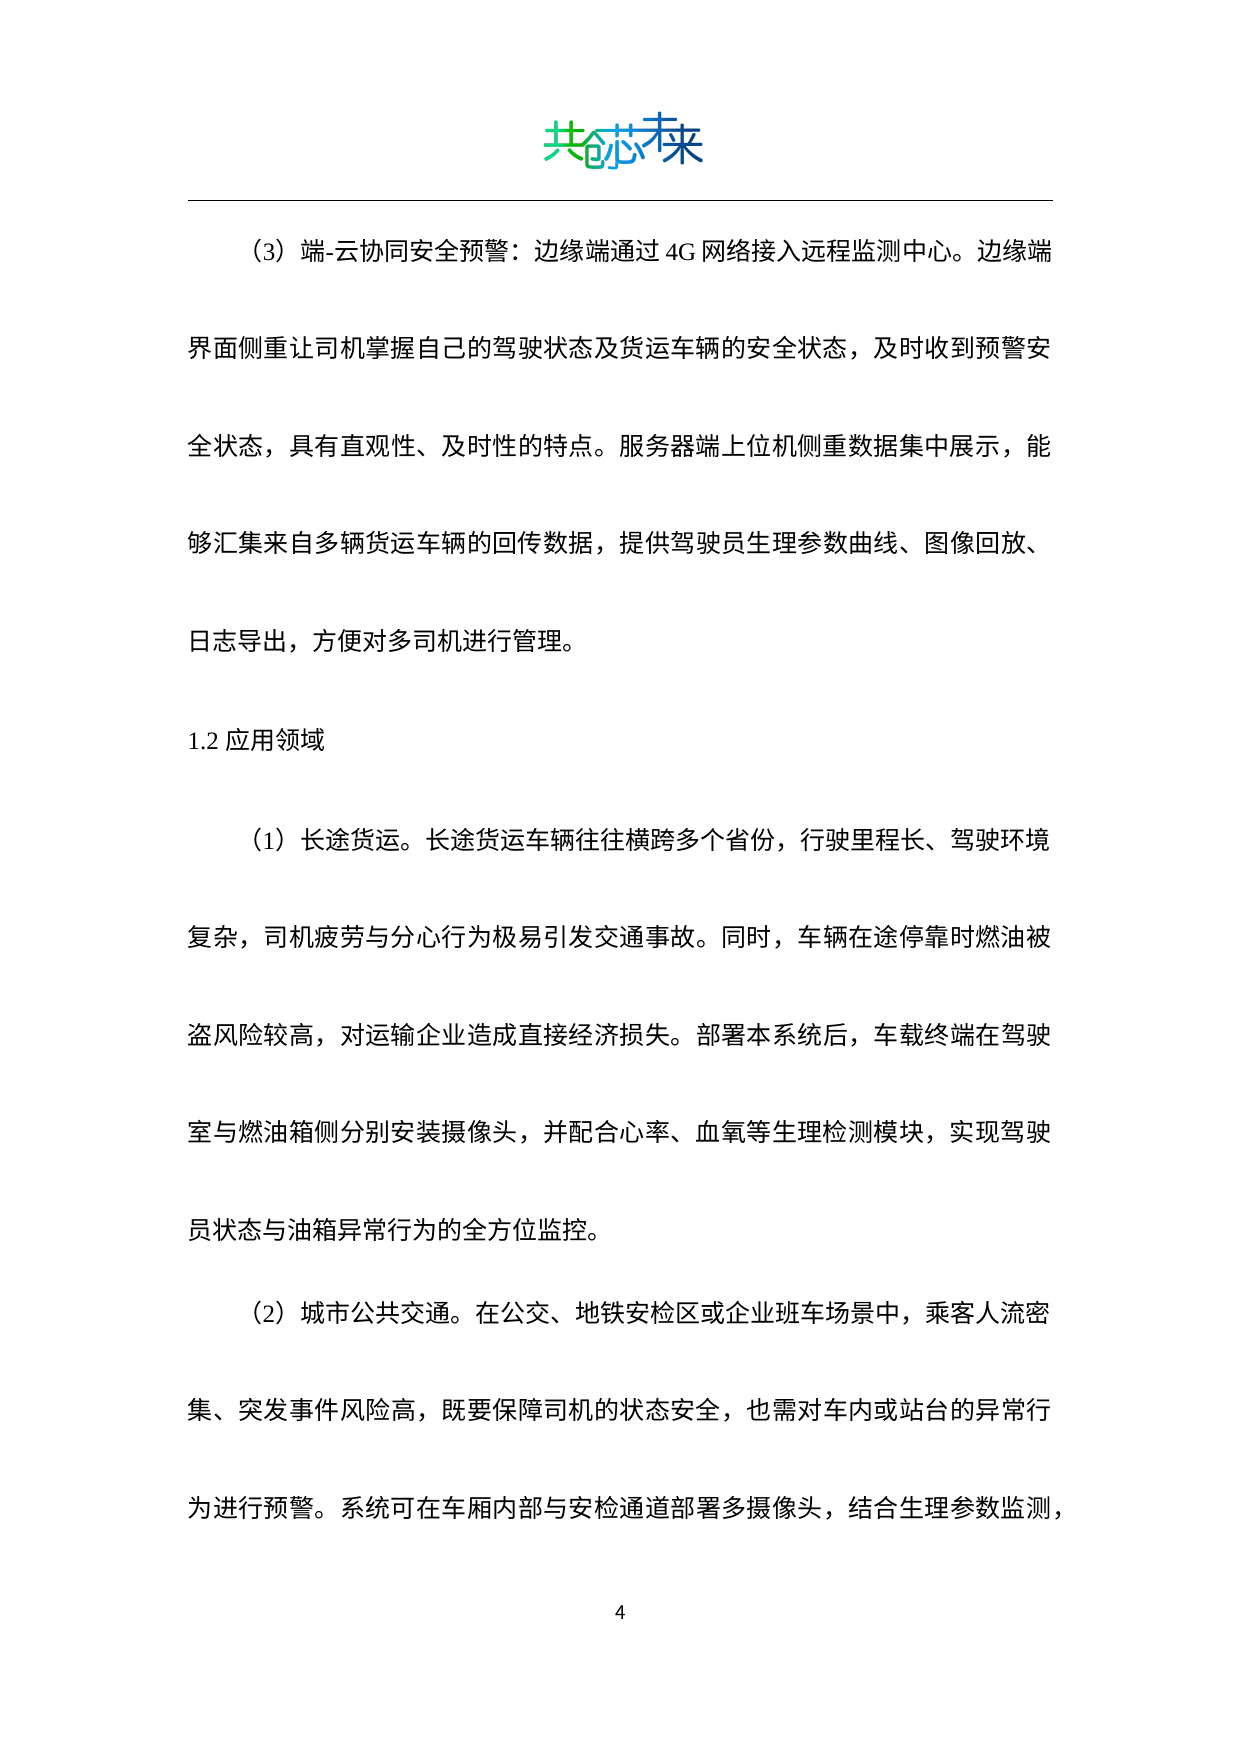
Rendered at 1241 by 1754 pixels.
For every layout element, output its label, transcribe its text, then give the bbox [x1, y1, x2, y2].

list （2）城市公共交通。在公交、地铁安检区或企业班车场景中，乘客人流密集、突发事件风险高，既要保障司机的状态安全，也需对车内或站台的异常行为进行预警。系统可在车厢内部与安检通道部署多摄像头，结合生理参数监测，形成乘客行为与司机状态的多模态联动安全网。 [187, 1279, 1053, 1539]
picture [510, 88, 730, 198]
list （1）长途货运。长途货运车辆往往横跨多个省份，行驶里程长、驾驶环境复杂，司机疲劳与分心行为极易引发交通事故。同时，车辆在途停靠时燃油被盗风险较高，对运输企业造成直接经济损失。部署本系统后，车载终端在驾驶室与燃油箱侧分别安装摄像头，并配合心率、血氧等生理检测模块，实现驾驶员状态与油箱异常行为的全方位监控。 [187, 806, 1053, 1261]
text 1.2 应用领域 [187, 706, 1053, 771]
list （3）端-云协同安全预警：边缘端通过4G网络接入远程监测中心。边缘端界面侧重让司机掌握自己的驾驶状态及货运车辆的安全状态，及时收到预警安全状态，具有直观性、及时性的特点。服务器端上位机侧重数据集中展示，能够汇集来自多辆货运车辆的回传数据，提供驾驶员生理参数曲线、图像回放、日志导出，方便对多司机进行管理。 [187, 217, 1053, 672]
